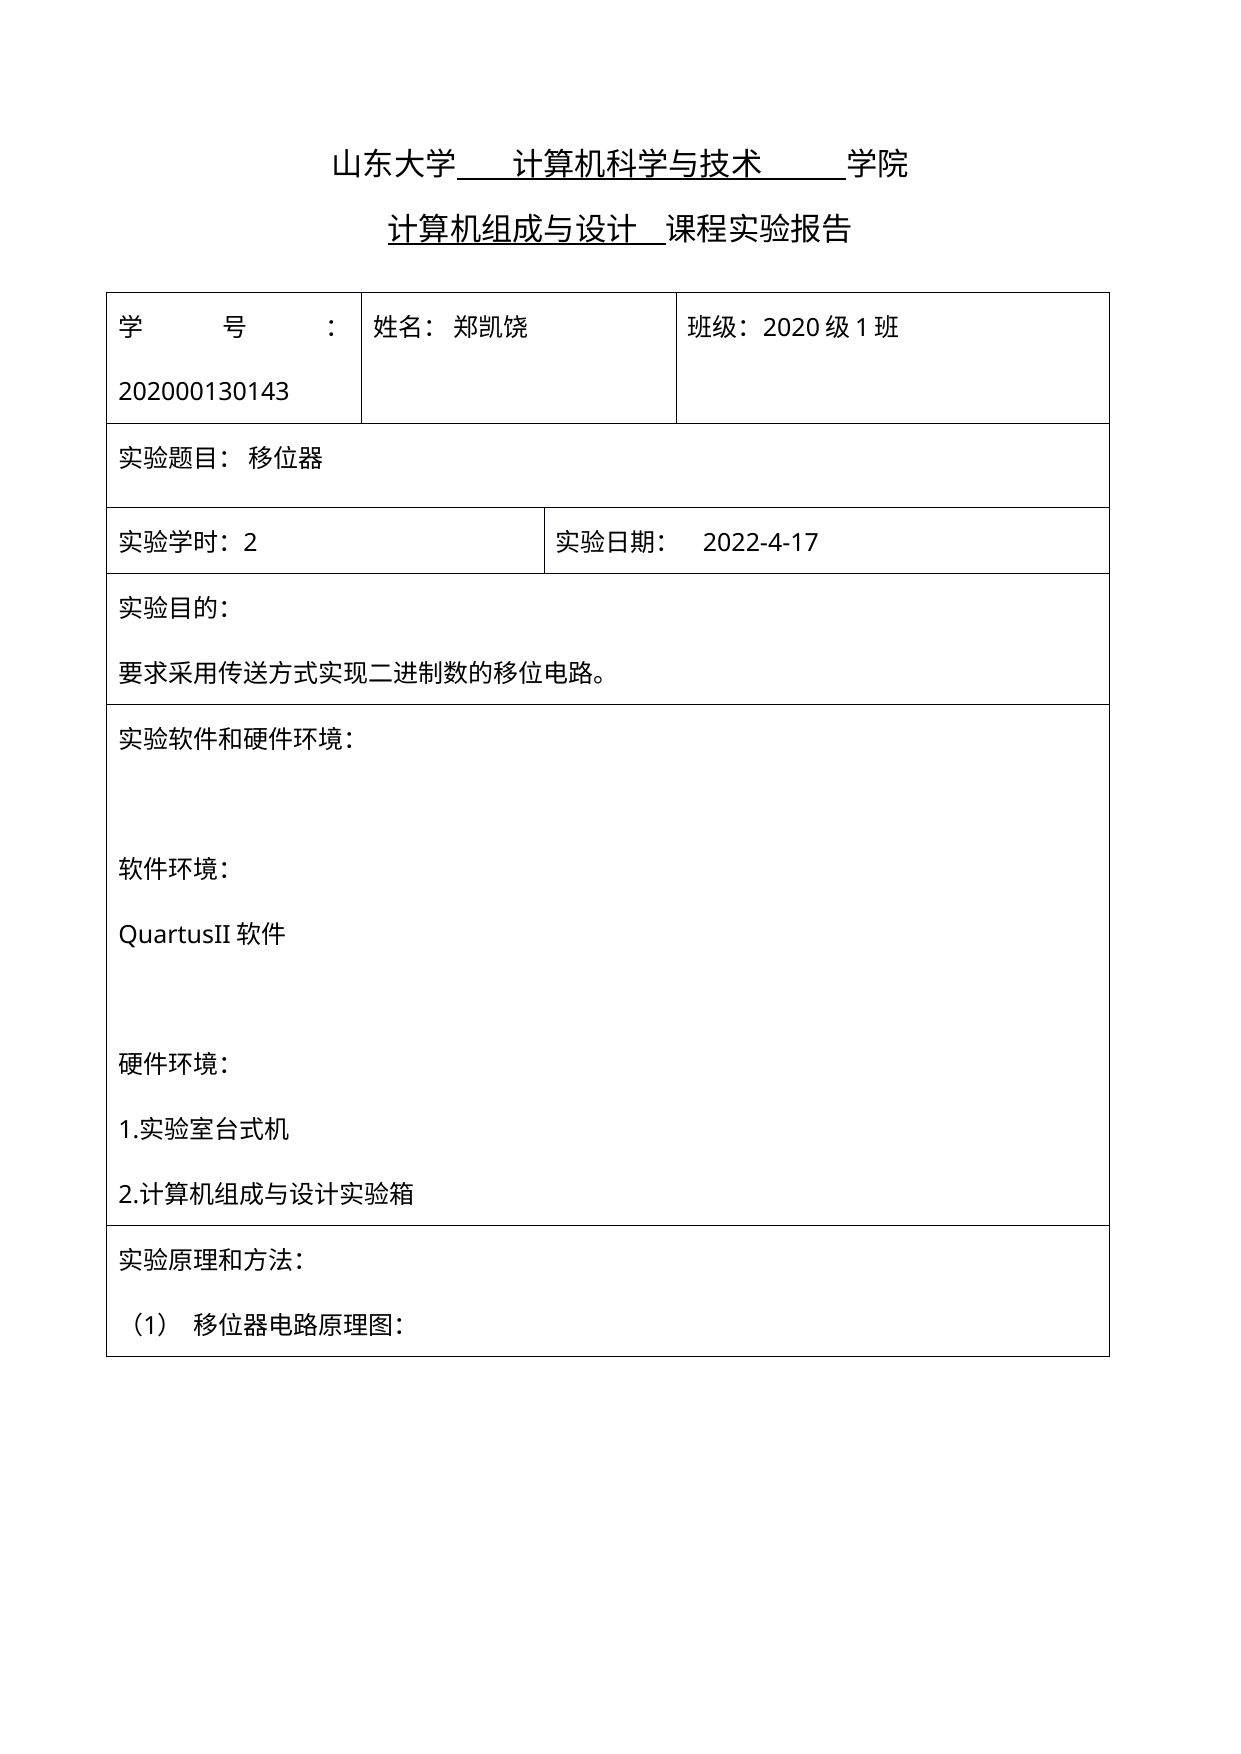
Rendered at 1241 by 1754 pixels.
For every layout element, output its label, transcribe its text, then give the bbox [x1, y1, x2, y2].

table_header 学号：202000130143 [107, 293, 361, 423]
text 山东大学 计算机科学与技术 学院 [118, 129, 1122, 194]
text 计算机组成与设计 课程实验报告 [118, 194, 1122, 259]
table_header 班级：2020级1班 [677, 293, 1109, 423]
table_cell 实验目的： 要求采用传送方式实现二进制数的移位电路。 [107, 574, 1109, 704]
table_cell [107, 1226, 1109, 1356]
table_cell 实验题目： 移位器 [107, 424, 1109, 507]
table_header 姓名： 郑凯饶 [362, 293, 676, 423]
table_cell 实验学时：2 [107, 508, 544, 573]
table_cell 实验软件和硬件环境： 软件环境： QuartusII软件 硬件环境： 1.实验室台式机 2.计算机组成与设计实验箱 [107, 705, 1109, 1225]
table_cell 实验日期： 2022-4-17 [545, 508, 1109, 573]
